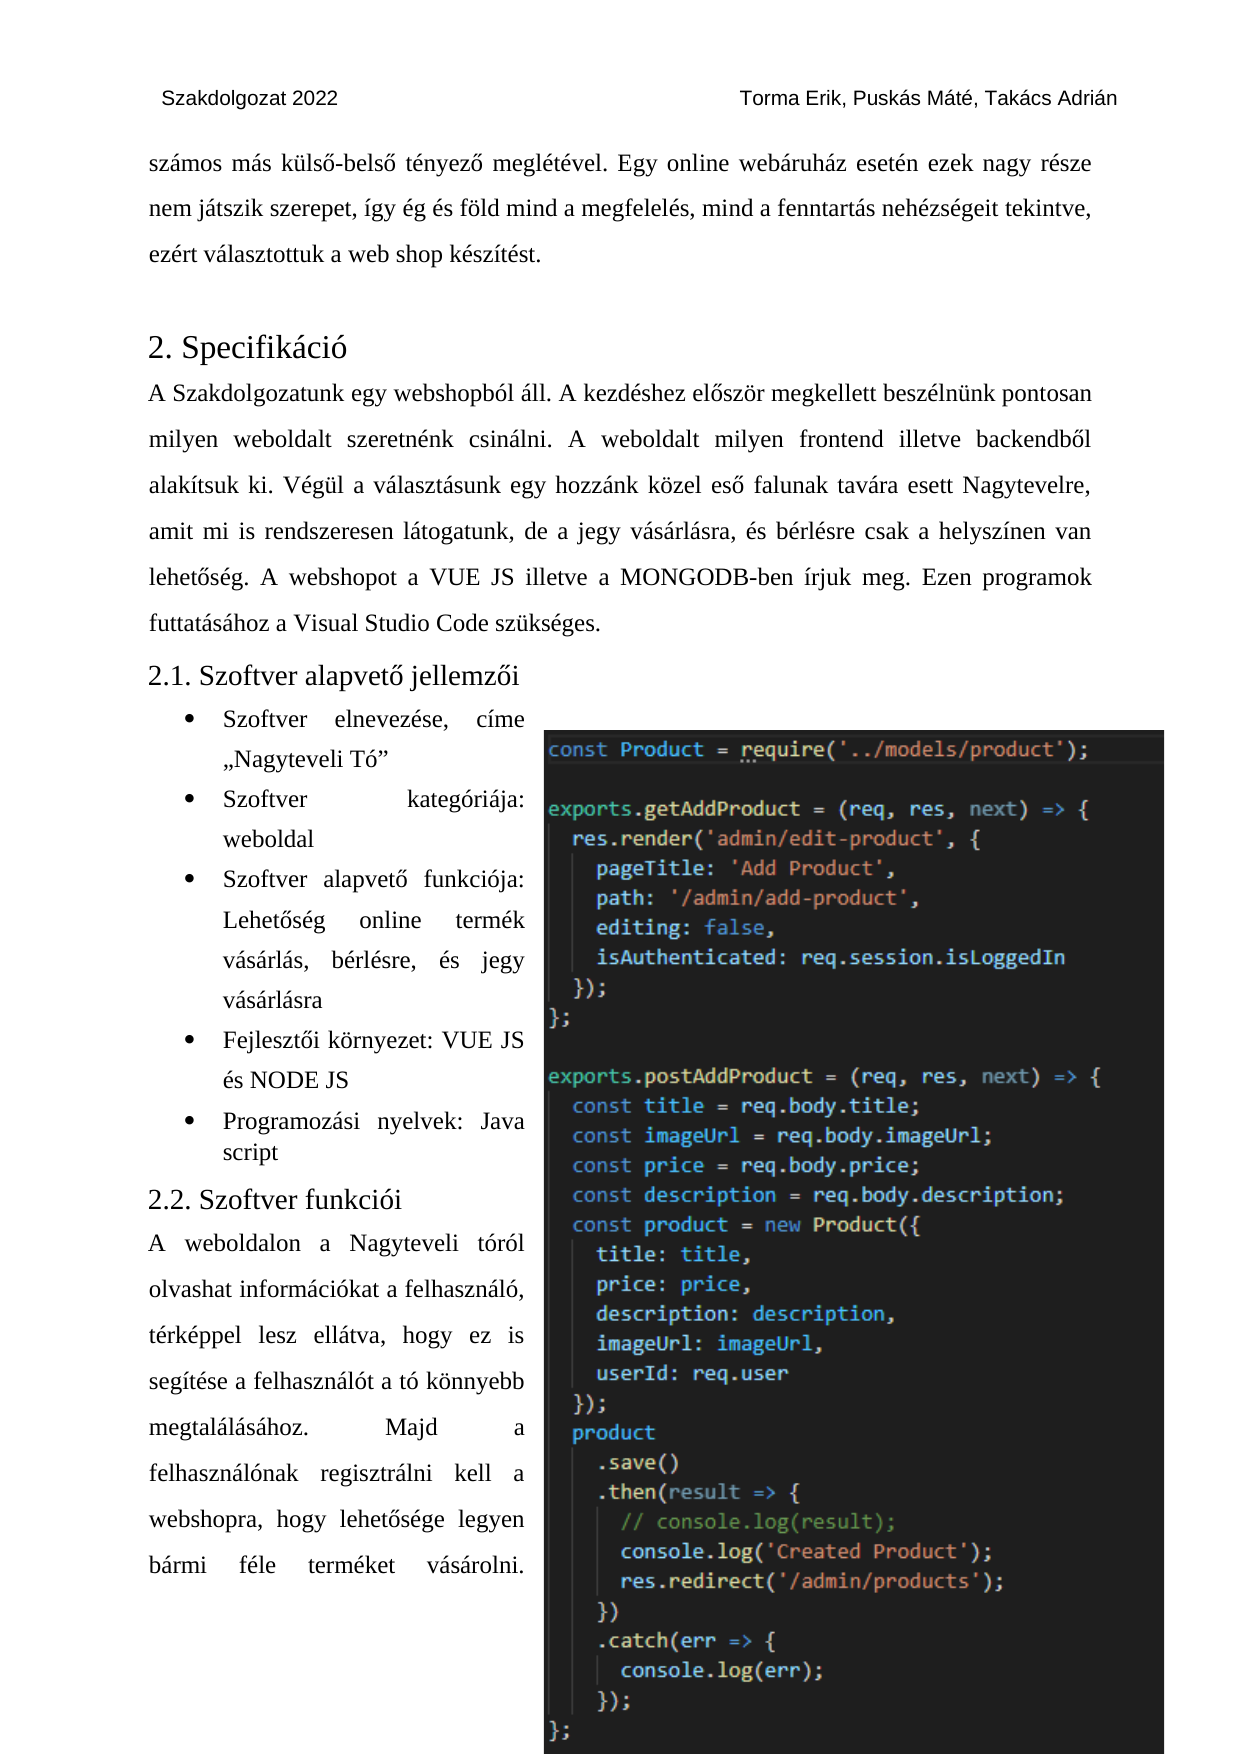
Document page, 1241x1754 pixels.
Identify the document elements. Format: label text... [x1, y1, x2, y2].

list Programozási nyelvek: Java script [185, 1106, 542, 1166]
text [148, 148, 1093, 268]
subtitle 2.2. Szoftver funkciói [148, 1182, 542, 1216]
list Szoftver elnevezése, címe „Nagyteveli Tó” [185, 704, 1093, 773]
list Szoftver alapvető funkciója: Lehetőség online termék vásárlás, bérlésre, és jegy vásárlásra [185, 864, 542, 1014]
list Fejlesztői környezet: VUE JS és NODE JS [185, 1025, 542, 1094]
text A Szakdolgozatunk egy webshopból áll. A kezdéshez először megkellett beszélnünk pontosan milyen weboldalt szeretnénk csinálni. A weboldalt milyen frontend illetve backendből alakítsuk ki. Végül a választásunk egy hozzánk közel eső falunak tavára esett Nagytevelre, amit mi is rendszeresen látogatunk, de a jegy vásárlásra, és bérlésre csak a helyszínen van lehetőség. A webshopot a VUE JS illetve a MONGODB-ben írjuk meg. Ezen programok futtatásához a Visual Studio Code szükséges. [148, 378, 1093, 636]
list Szoftver kategóriája: weboldal [185, 784, 542, 853]
subtitle 2.1. Szoftver alapvető jellemzői [148, 658, 1093, 691]
picture [542, 730, 1165, 1753]
subtitle 2. Specifikáció [148, 327, 1093, 365]
